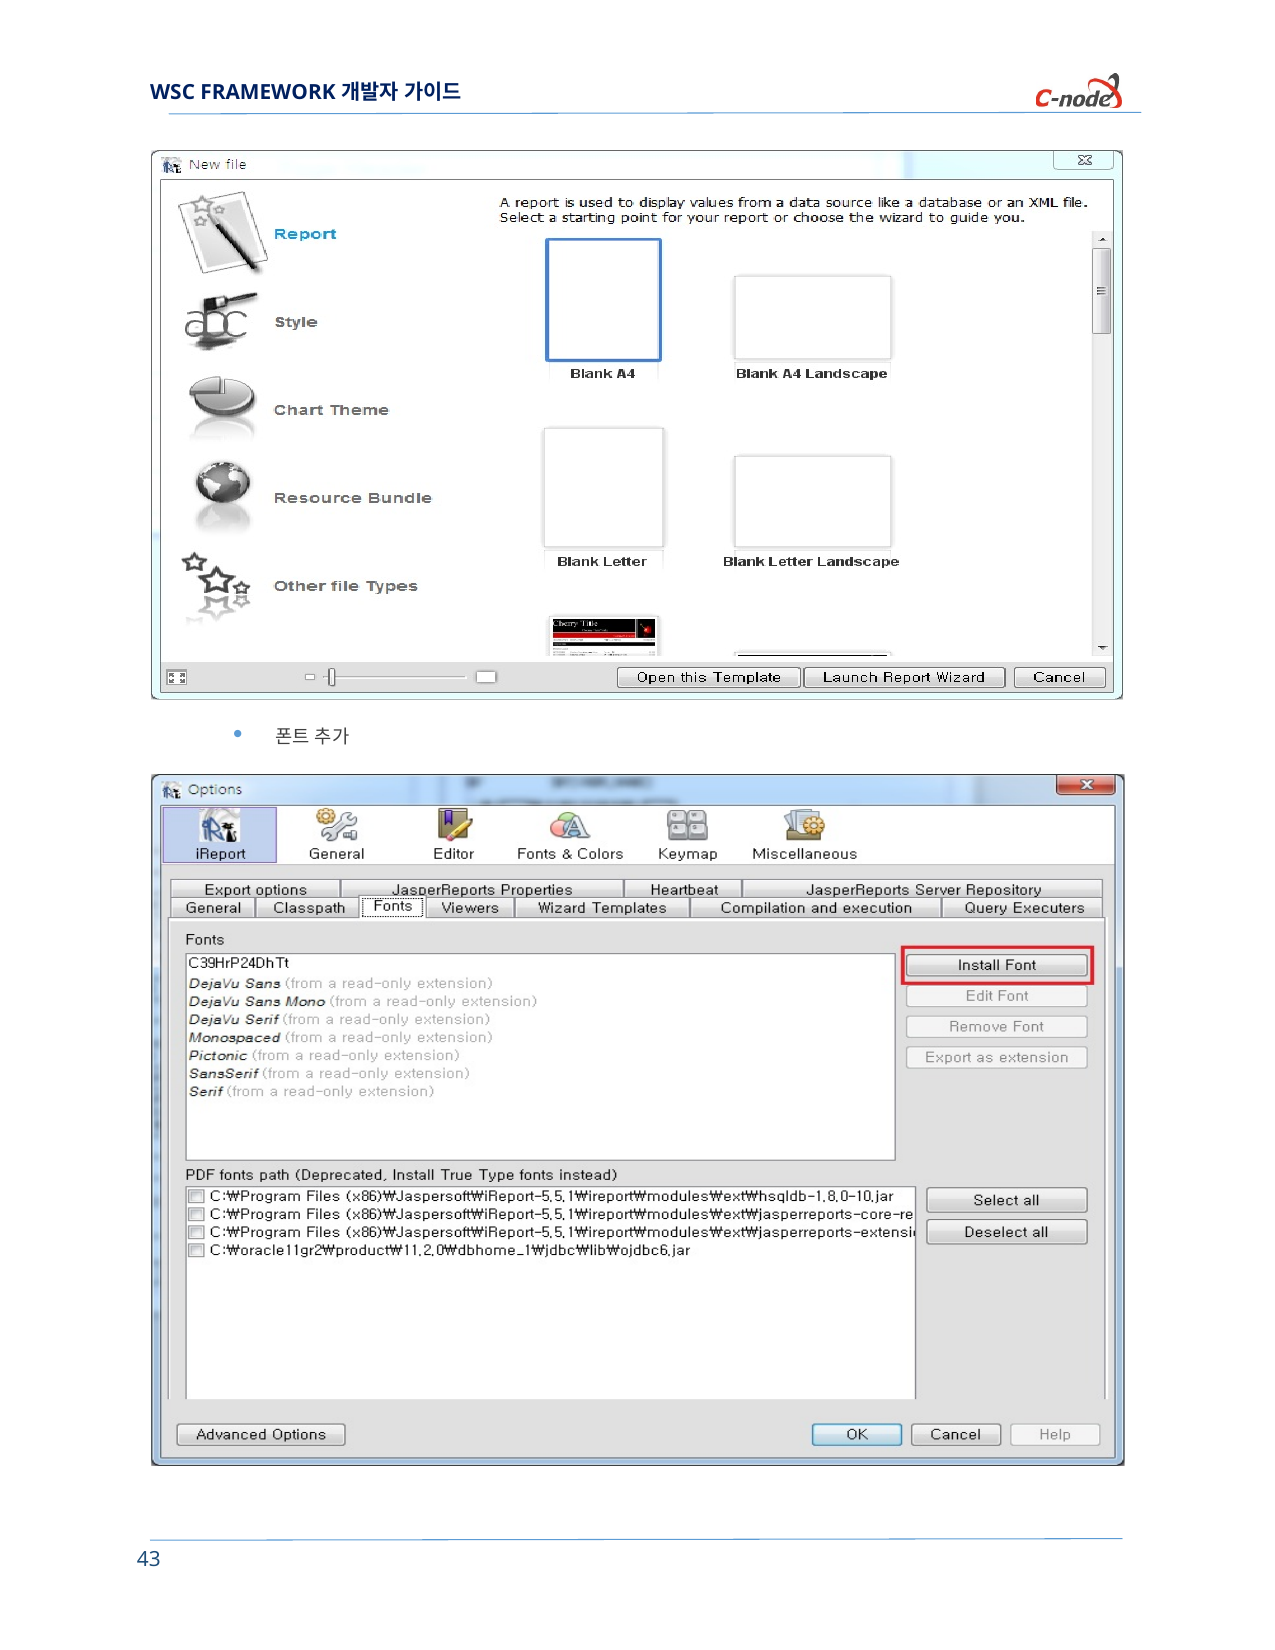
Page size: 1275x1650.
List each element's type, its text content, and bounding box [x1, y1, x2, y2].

picture [150, 150, 1125, 700]
picture [1036, 73, 1122, 108]
picture [150, 773, 1125, 1467]
list 폰트 추가 [233, 722, 1125, 749]
